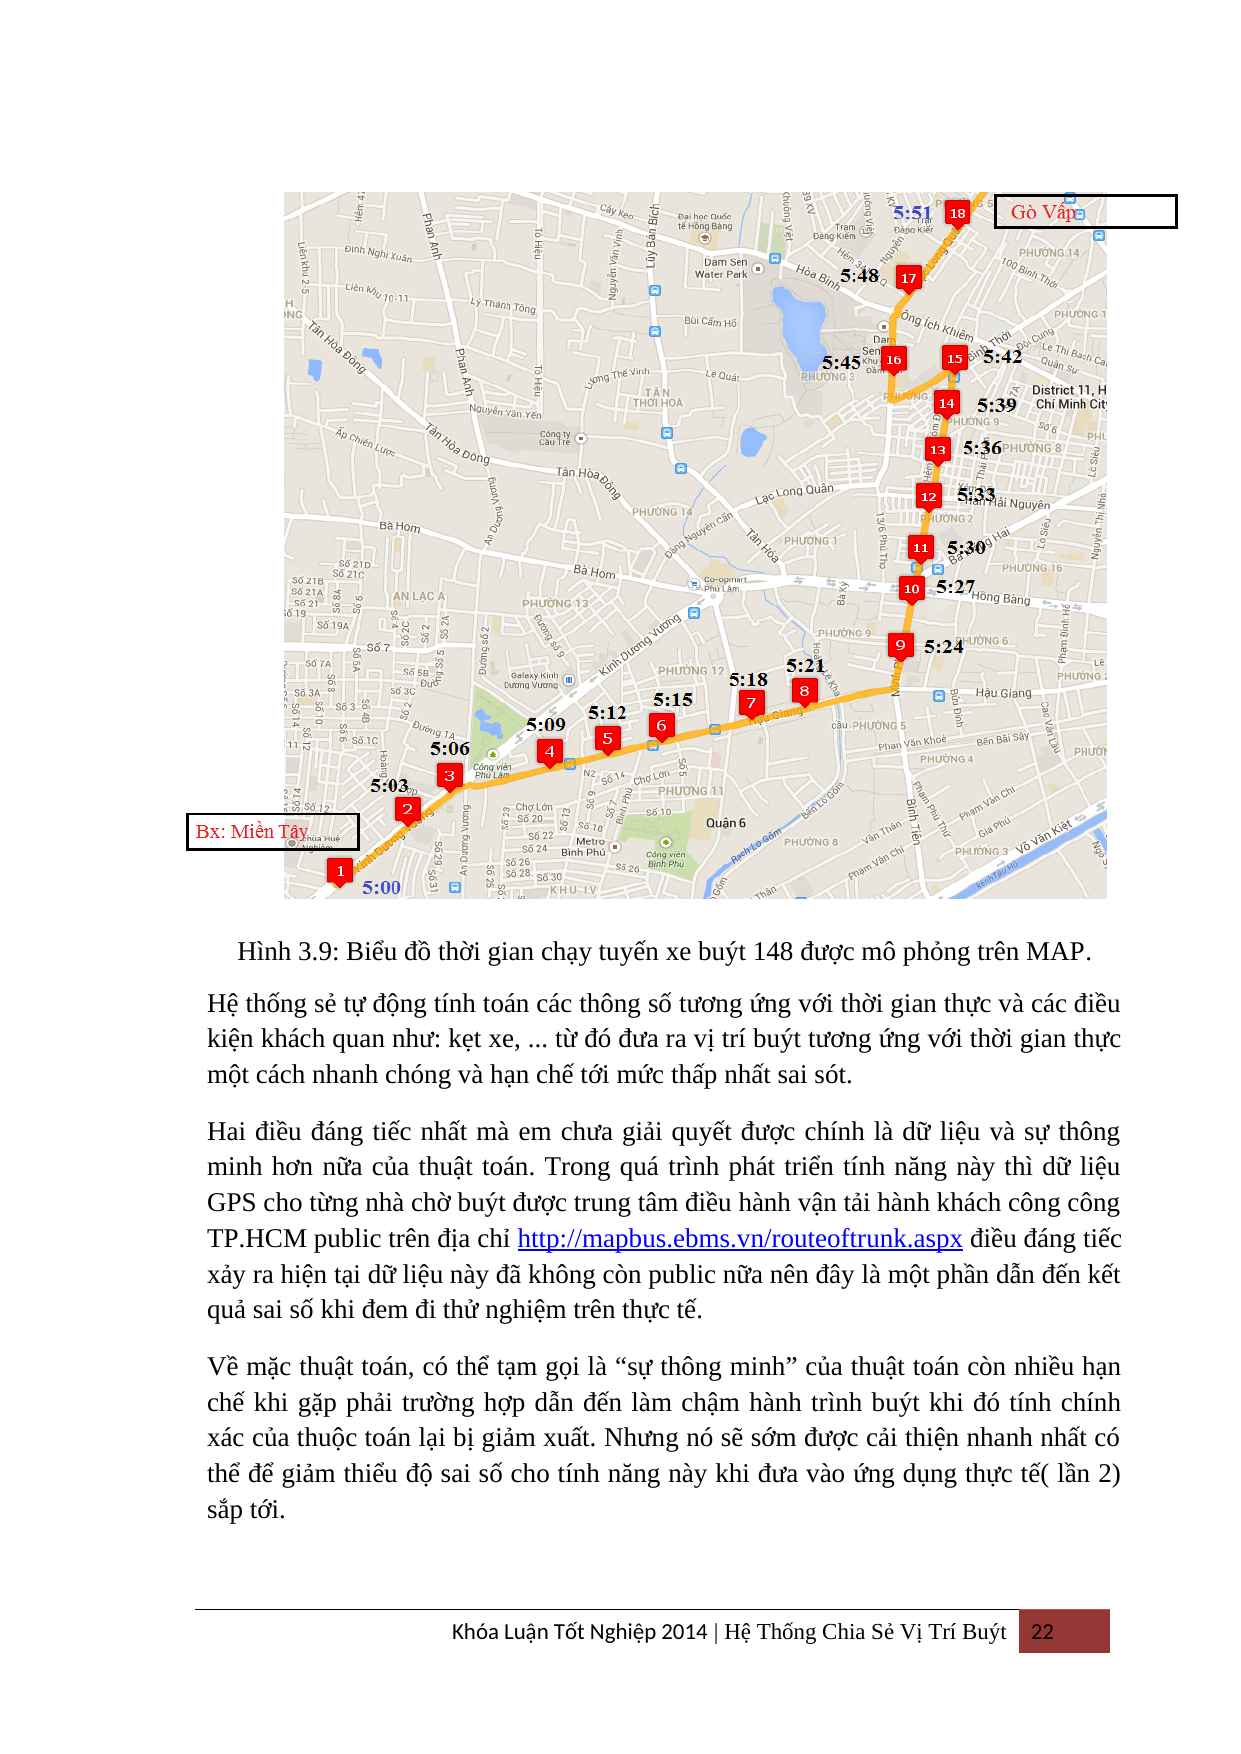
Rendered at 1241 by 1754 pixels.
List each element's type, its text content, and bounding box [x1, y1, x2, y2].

picture [162, 177, 1199, 910]
text Hai điều đáng tiếc nhất mà em chưa giải quyết được chính là dữ liệu và sự thông minh hơn nữa của thuật toán. Trong quá trình phát triển tính năng này thì dữ liệu GPS cho từng nhà chờ buýt được trung tâm điều hành vận tải hành khách công công TP.HCM public trên địa chỉ http://mapbus.ebms.vn/routeoftrunk.aspx điều đáng tiếc xảy ra hiện tại dữ liệu này đã không còn public nữa nên đây là một phần dẫn đến kết quả sai số khi đem đi thử nghiệm trên thực tế. [207, 1115, 1122, 1324]
text Hệ thống sẻ tự động tính toán các thông số tương ứng với thời gian thực và các điều kiện khách quan như: kẹt xe, ... từ đó đưa ra vị trí buýt tương ứng với thời gian thực một cách nhanh chóng và hạn chế tới mức thấp nhất sai sót. [207, 987, 1122, 1089]
text Về mặc thuật toán, có thể tạm gọi là “sự thông minh” của thuật toán còn nhiều hạn chế khi gặp phải trường hợp dẫn đến làm chậm hành trình buýt khi đó tính chính xác của thuộc toán lại bị giảm xuất. Nhưng nó sẽ sớm được cải thiện nhanh nhất có thể để giảm thiểu độ sai số cho tính năng này khi đưa vào ứng dụng thực tế( lần 2) sắp tới. [207, 1350, 1122, 1524]
